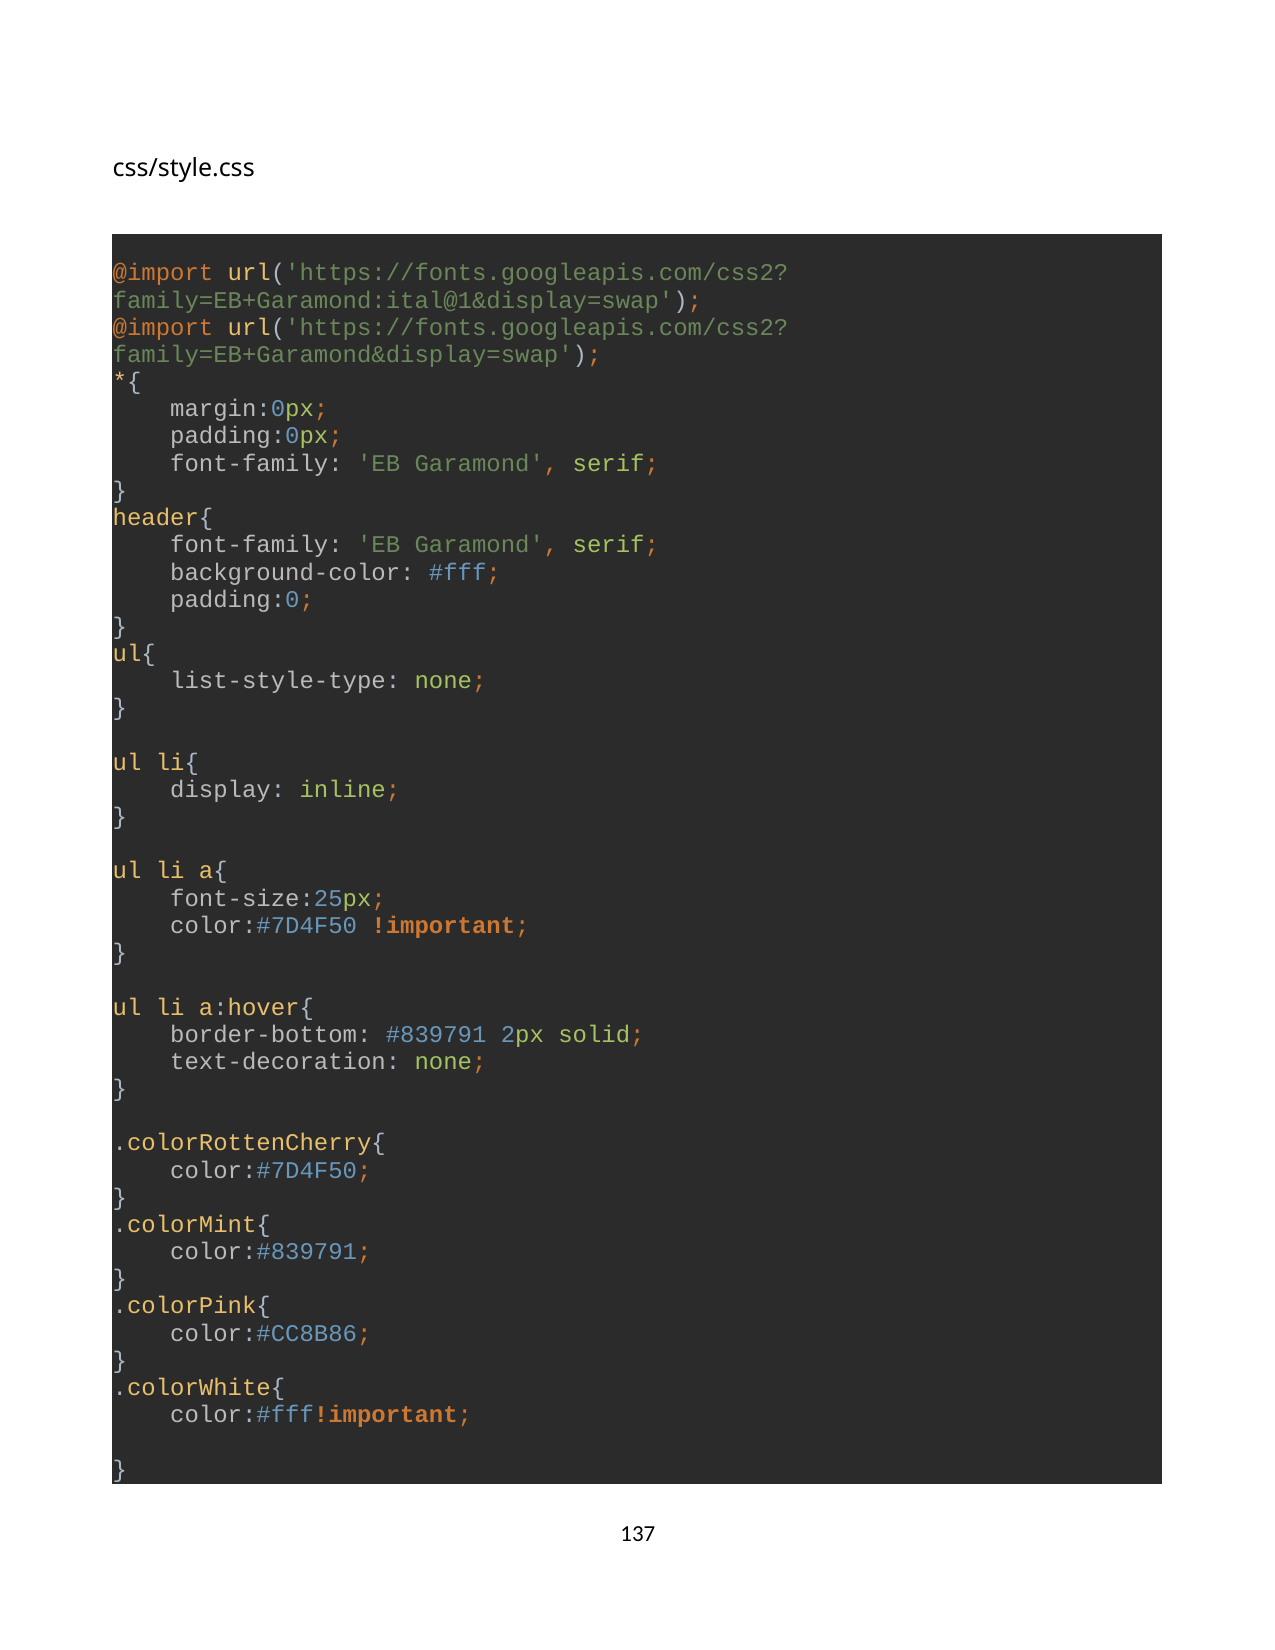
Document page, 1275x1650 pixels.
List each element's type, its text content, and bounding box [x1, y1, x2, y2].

subtitle css/style.css [112, 150, 1162, 184]
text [112, 234, 1162, 1484]
